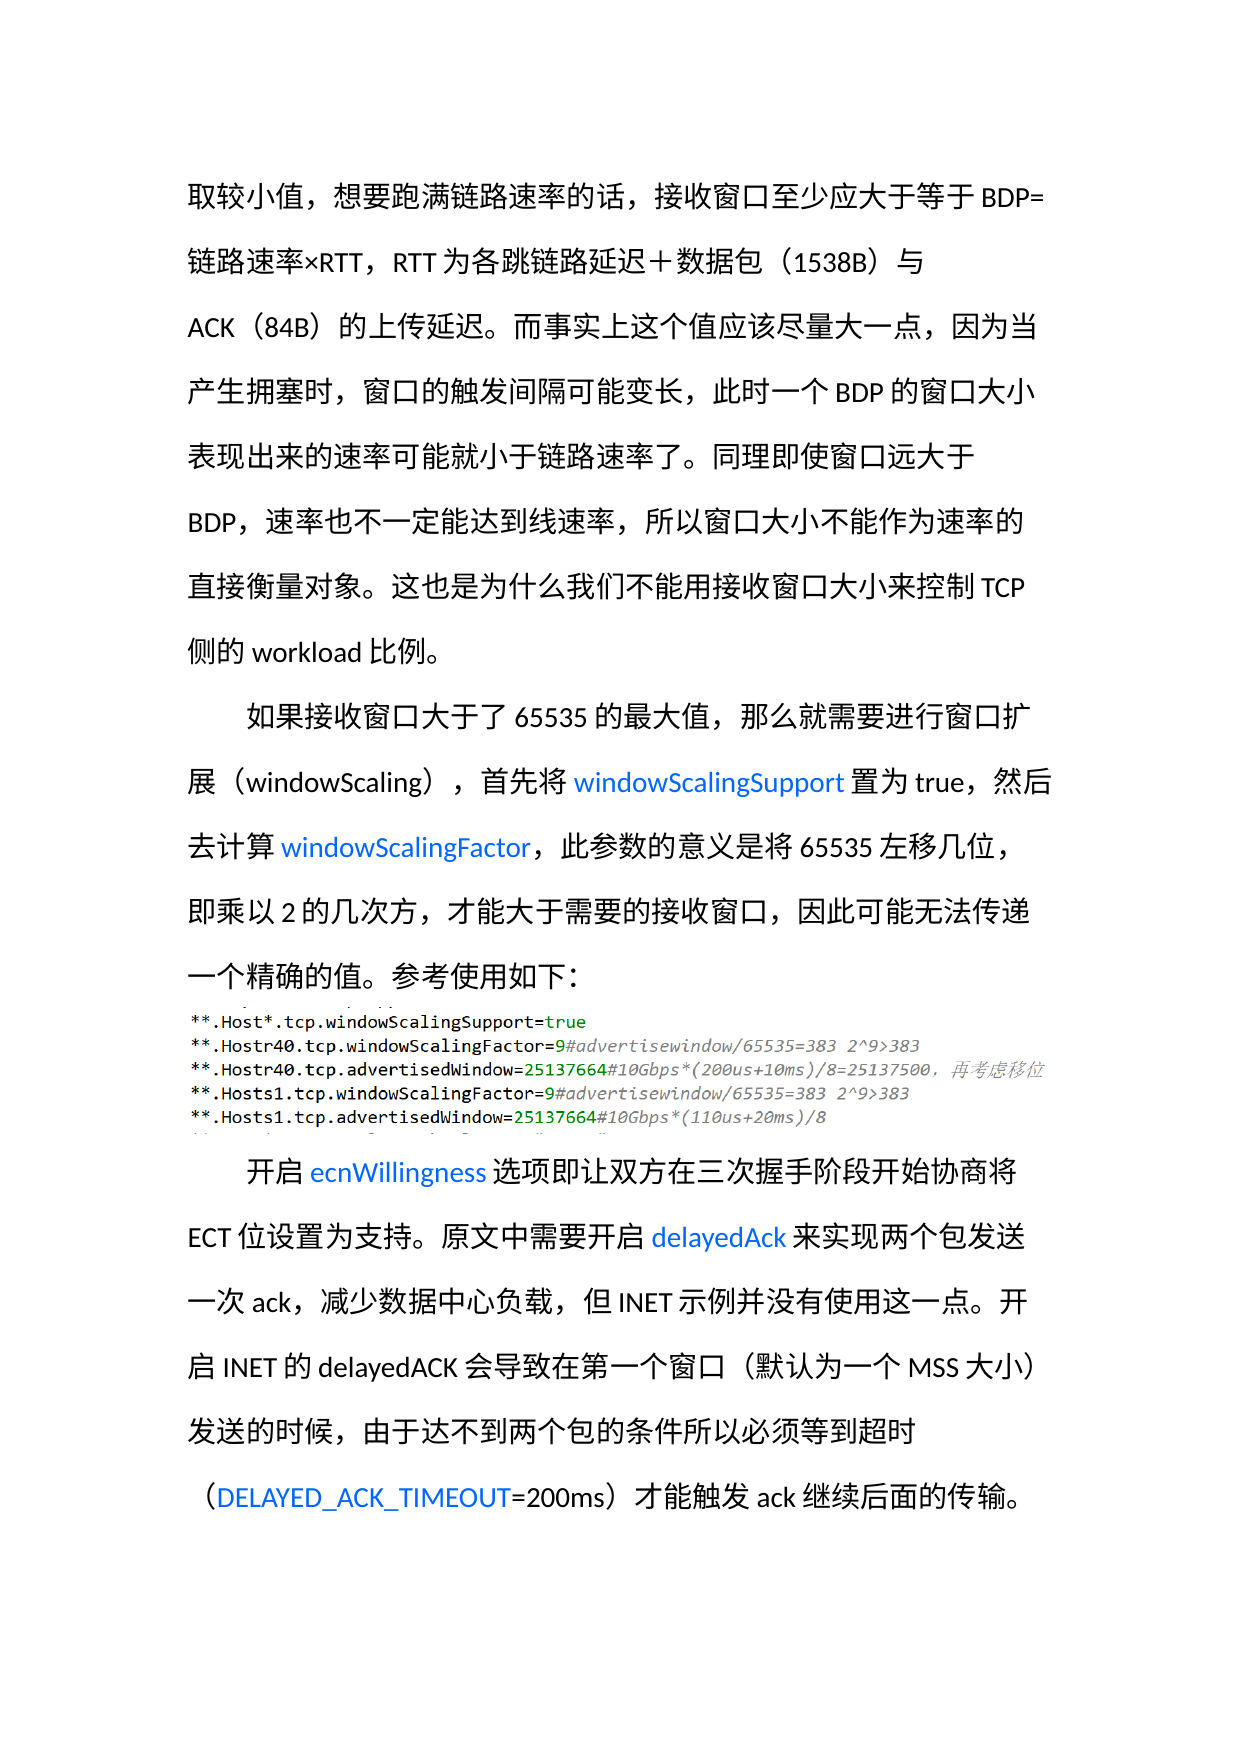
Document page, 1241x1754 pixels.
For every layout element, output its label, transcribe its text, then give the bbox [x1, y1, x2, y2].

text 如果接收窗口大于了65535的最大值，那么就需要进行窗口扩展（windowScaling），首先将windowScalingSupport置为true，然后去计算windowScalingFactor，此参数的意义是将65535左移几位，即乘以2的几次方，才能大于需要的接收窗口，因此可能无法传递一个精确的值。参考使用如下： [187, 682, 1053, 1007]
picture [187, 1007, 1053, 1134]
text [187, 162, 1053, 682]
text 开启ecnWillingness选项即让双方在三次握手阶段开始协商将ECT位设置为支持。原文中需要开启delayedAck来实现两个包发送一次ack，减少数据中心负载，但INET示例并没有使用这一点。开启INET的delayedACK会导致在第一个窗口（默认为一个MSS大小）发送的时候，由于达不到两个包的条件所以必须等到超时（DELAYED_ACK_TIMEOUT=200ms）才能触发ack继续后面的传输。 [187, 1137, 1053, 1527]
